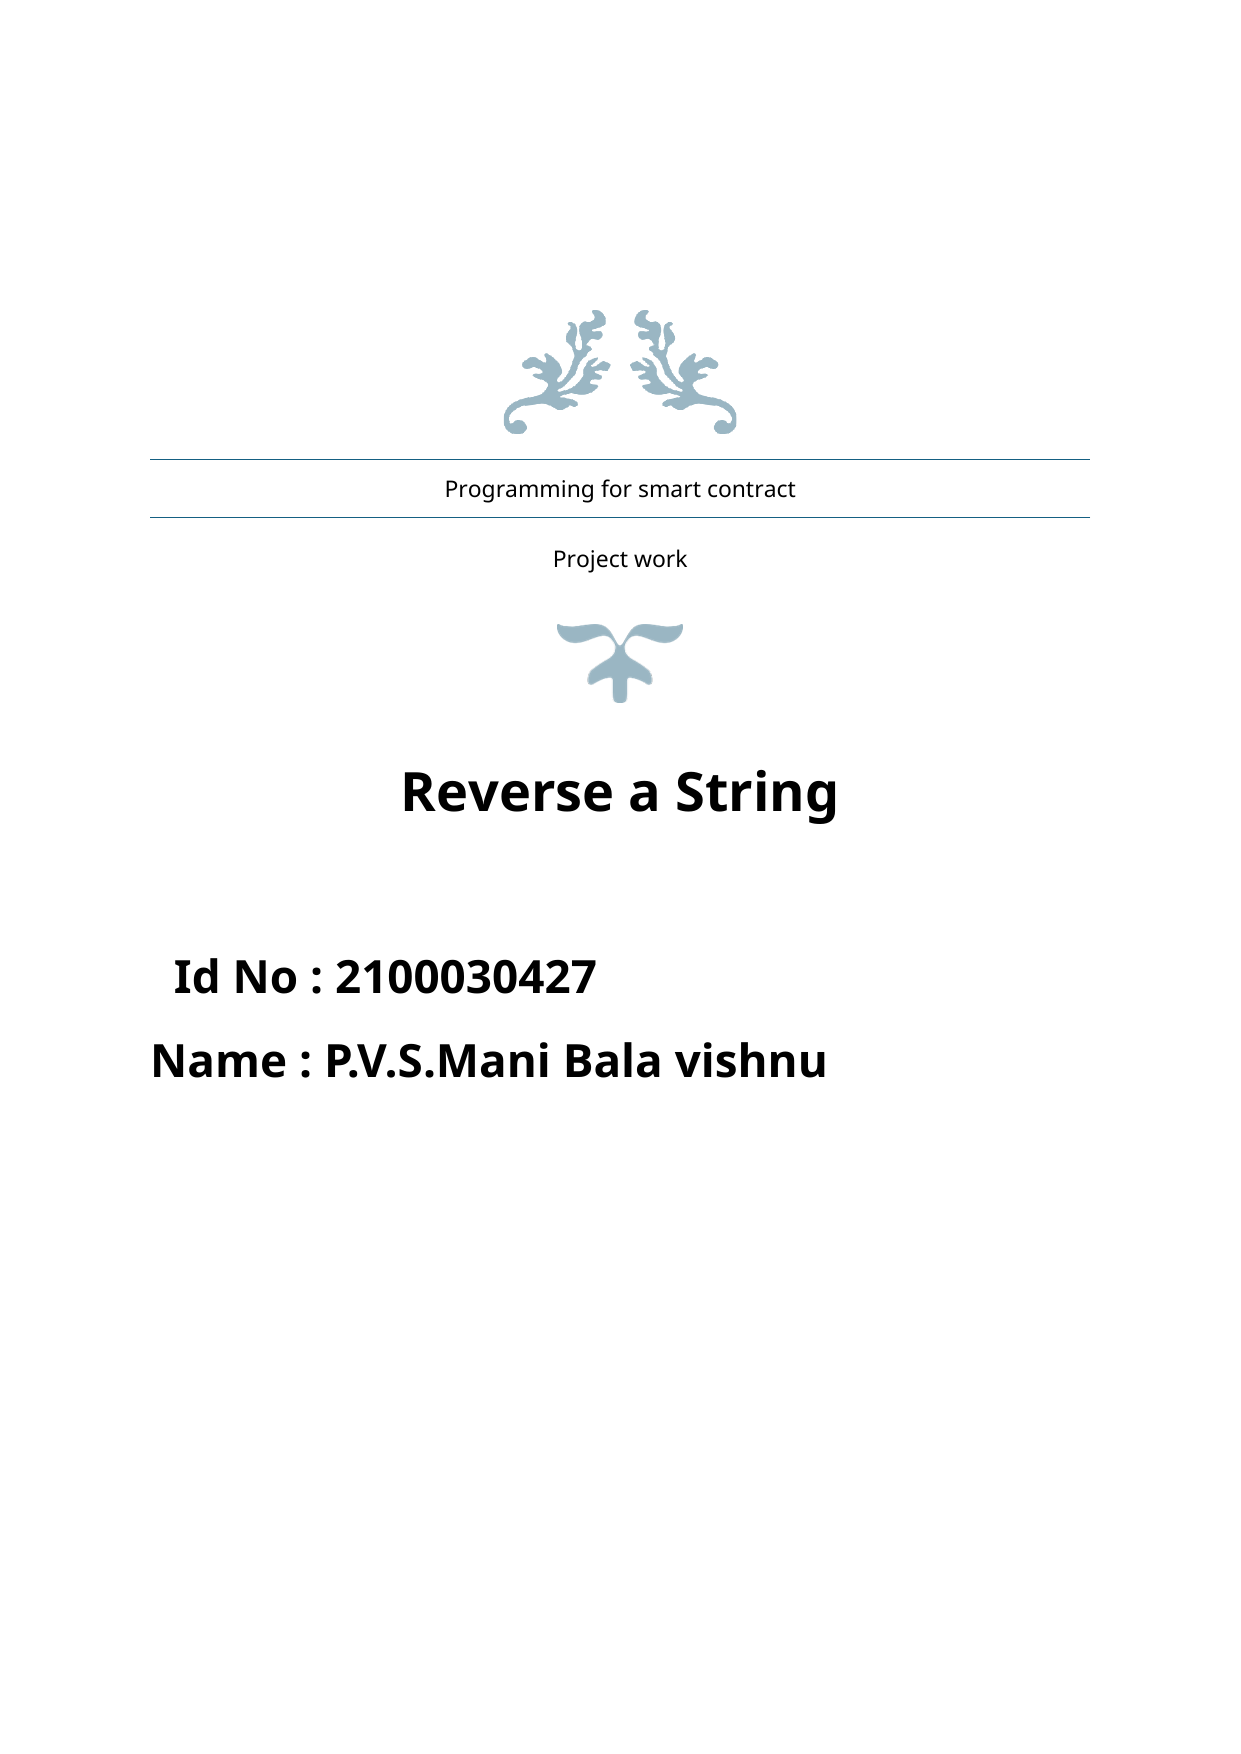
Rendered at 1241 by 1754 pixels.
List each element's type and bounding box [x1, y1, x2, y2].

picture [557, 624, 683, 703]
